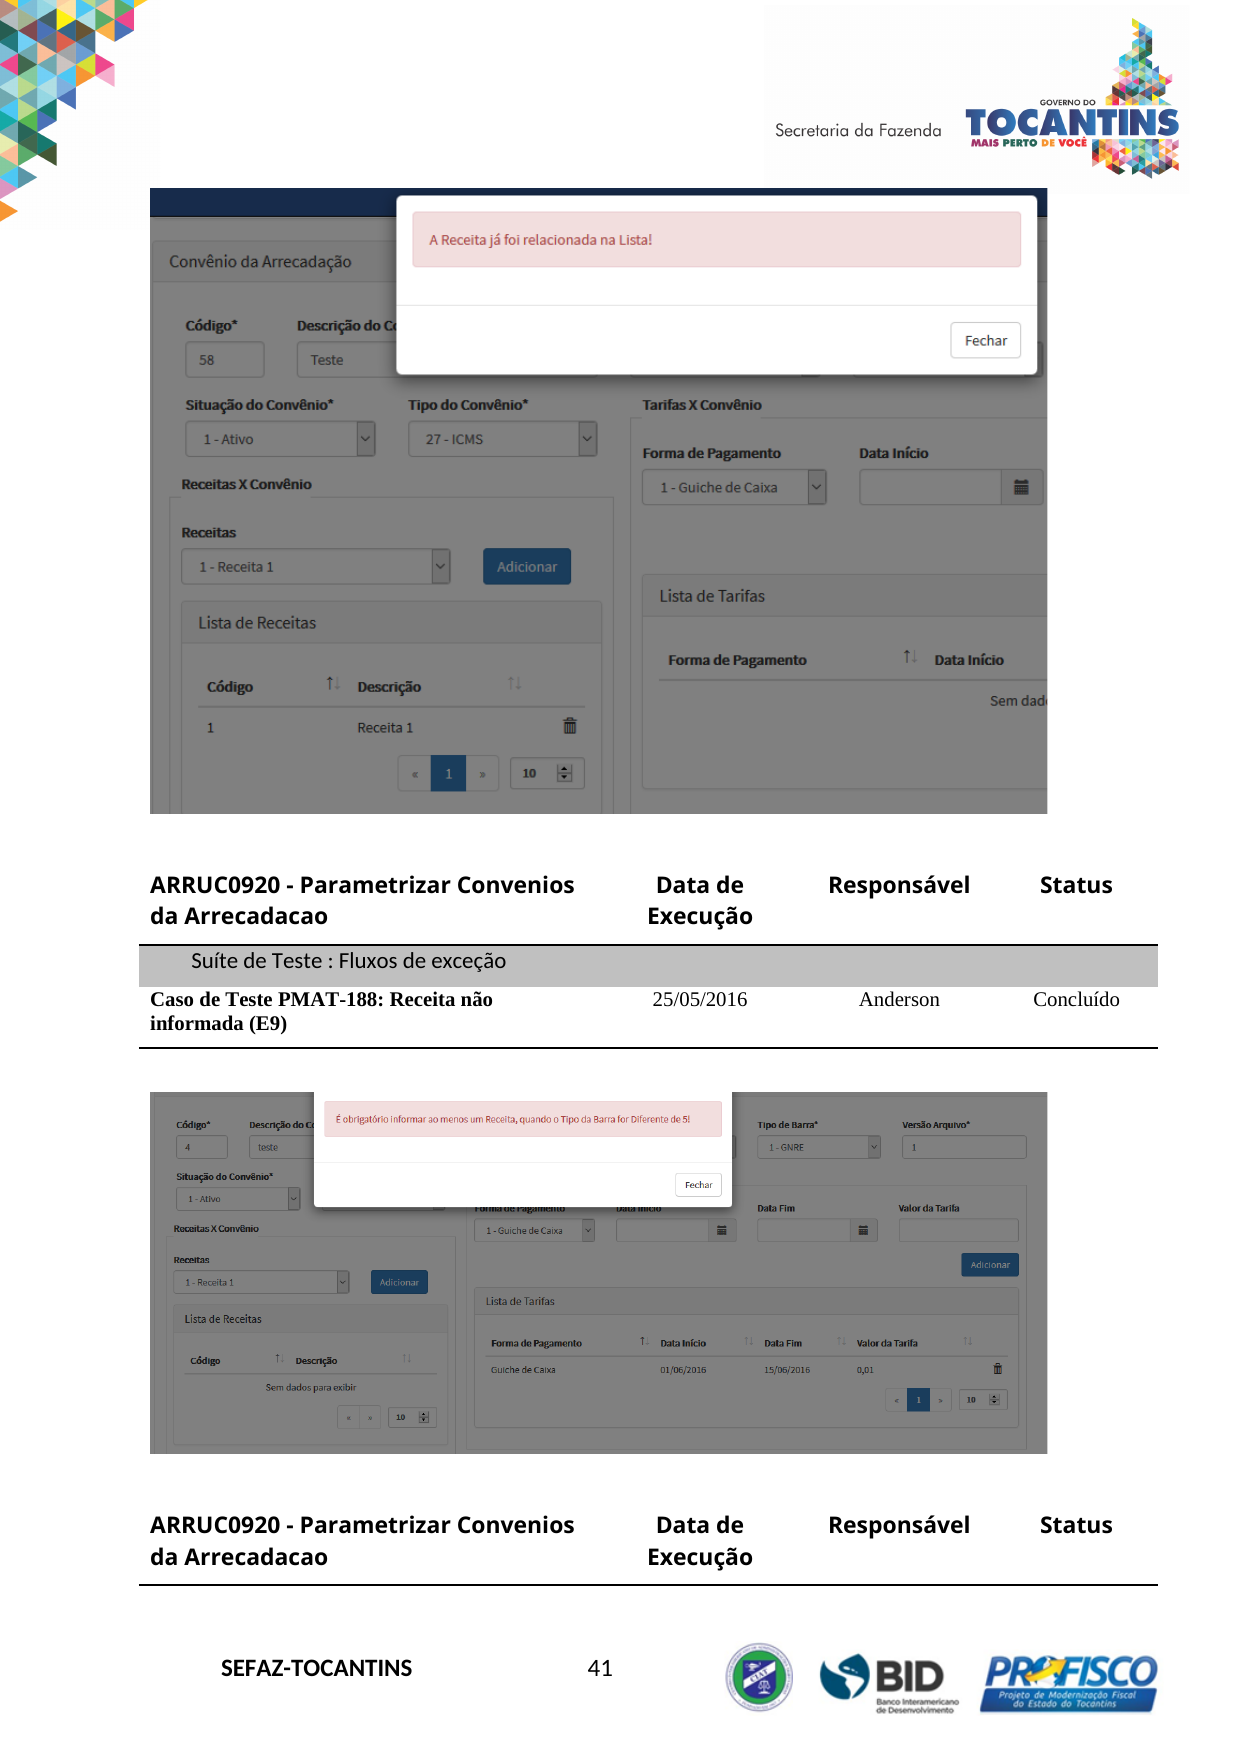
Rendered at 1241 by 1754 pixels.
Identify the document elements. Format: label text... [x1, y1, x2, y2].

table_header Status [995, 1509, 1158, 1584]
table_cell Caso de Teste PMAT-188: Receita não informada (E9) [139, 987, 596, 1047]
table_header ARRUC0920 - Parametrizar Convenios da Arrecadacao [139, 1509, 596, 1584]
table_header Responsável [803, 869, 995, 944]
picture [150, 1092, 1048, 1454]
table_header Data de Execução [596, 1509, 803, 1584]
table_cell Suíte de Teste : Fluxos de exceção [139, 946, 1158, 987]
picture [0, 0, 1190, 814]
table_header Data de Execução [596, 869, 803, 944]
table_header Status [995, 869, 1158, 944]
table_header ARRUC0920 - Parametrizar Convenios da Arrecadacao [139, 869, 596, 944]
table_header Responsável [803, 1509, 995, 1584]
table_cell Anderson [803, 987, 995, 1047]
picture [723, 1641, 1164, 1716]
table_cell Concluído [995, 987, 1158, 1047]
table_cell 25/05/2016 [596, 987, 803, 1047]
